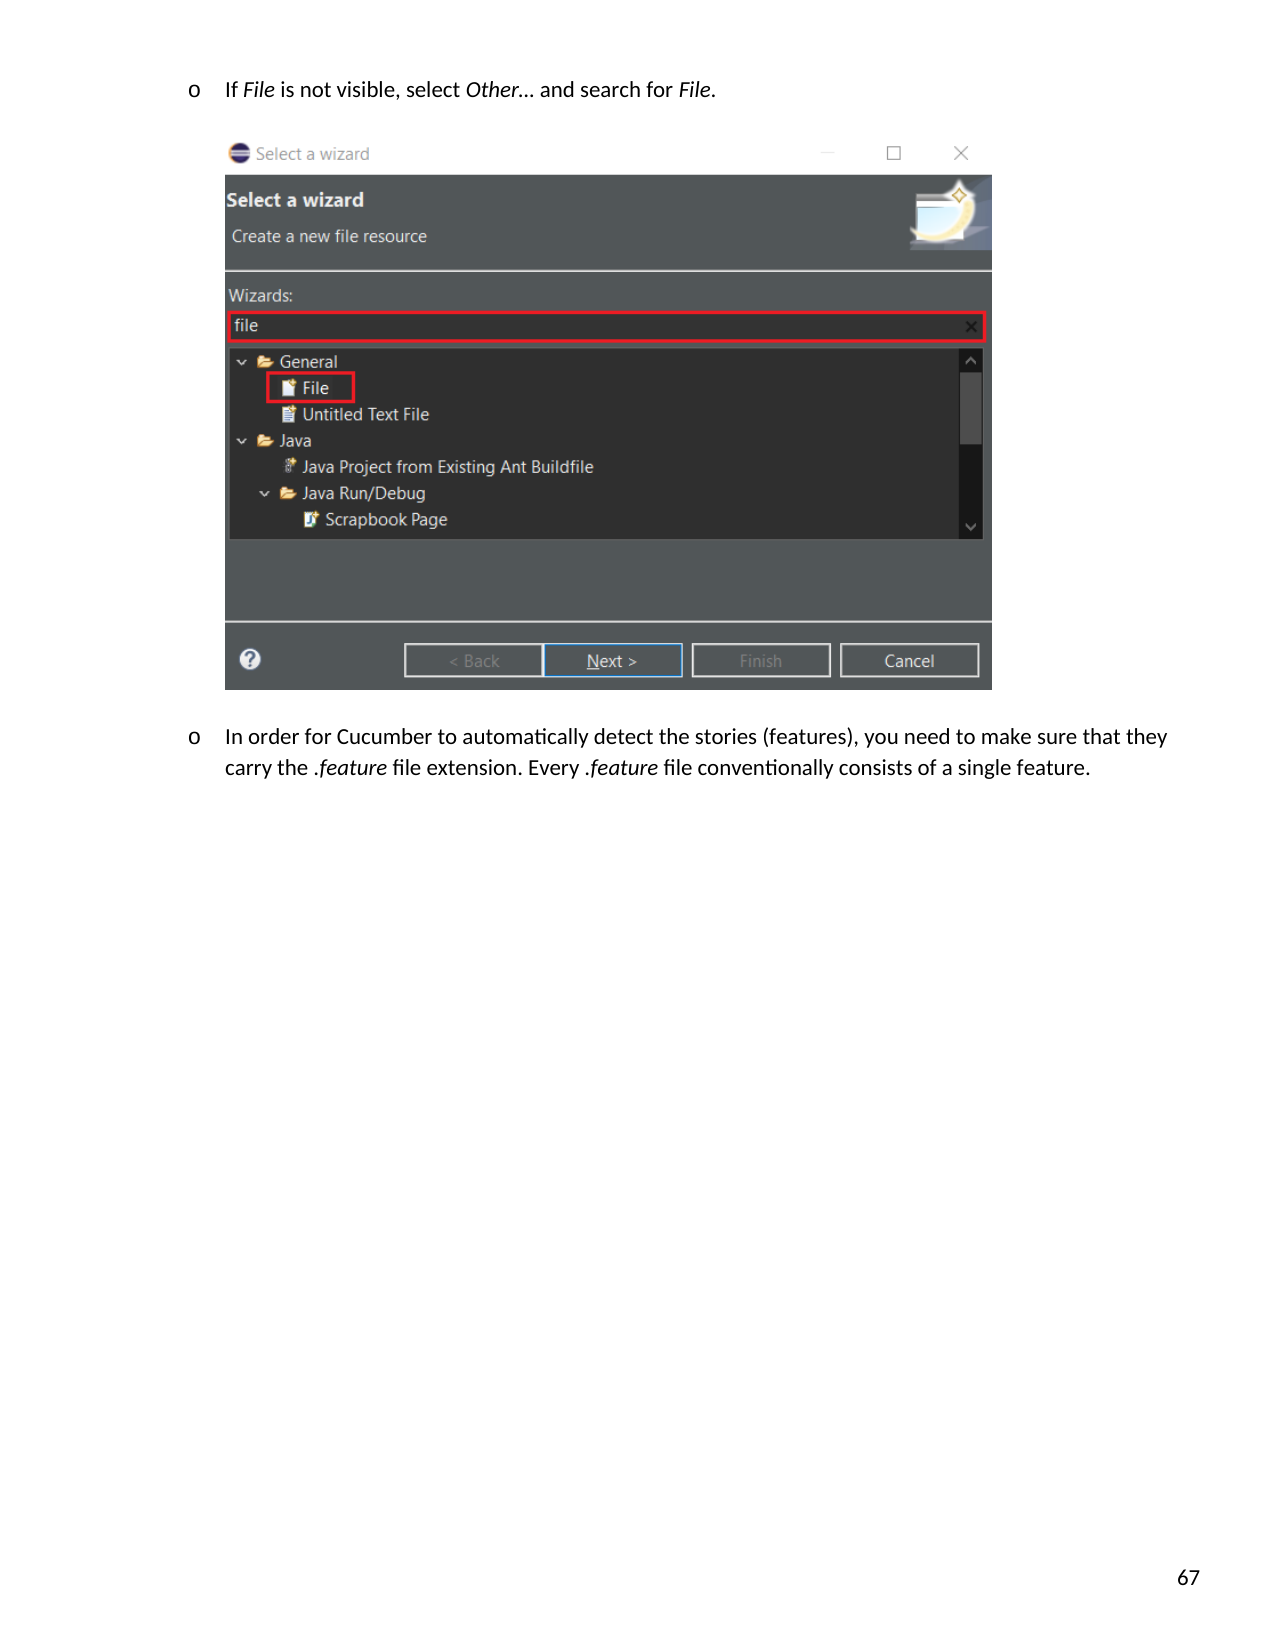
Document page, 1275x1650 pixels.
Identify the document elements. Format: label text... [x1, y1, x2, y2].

picture [225, 136, 992, 690]
list If File is not visible, select Other… and search for File. [187, 75, 1200, 104]
list In order for Cucumber to automatically detect the stories (features), you need to make sure that they carry the .feature file extension. Every .feature file conventionally consists of a single feature. [187, 722, 1200, 781]
